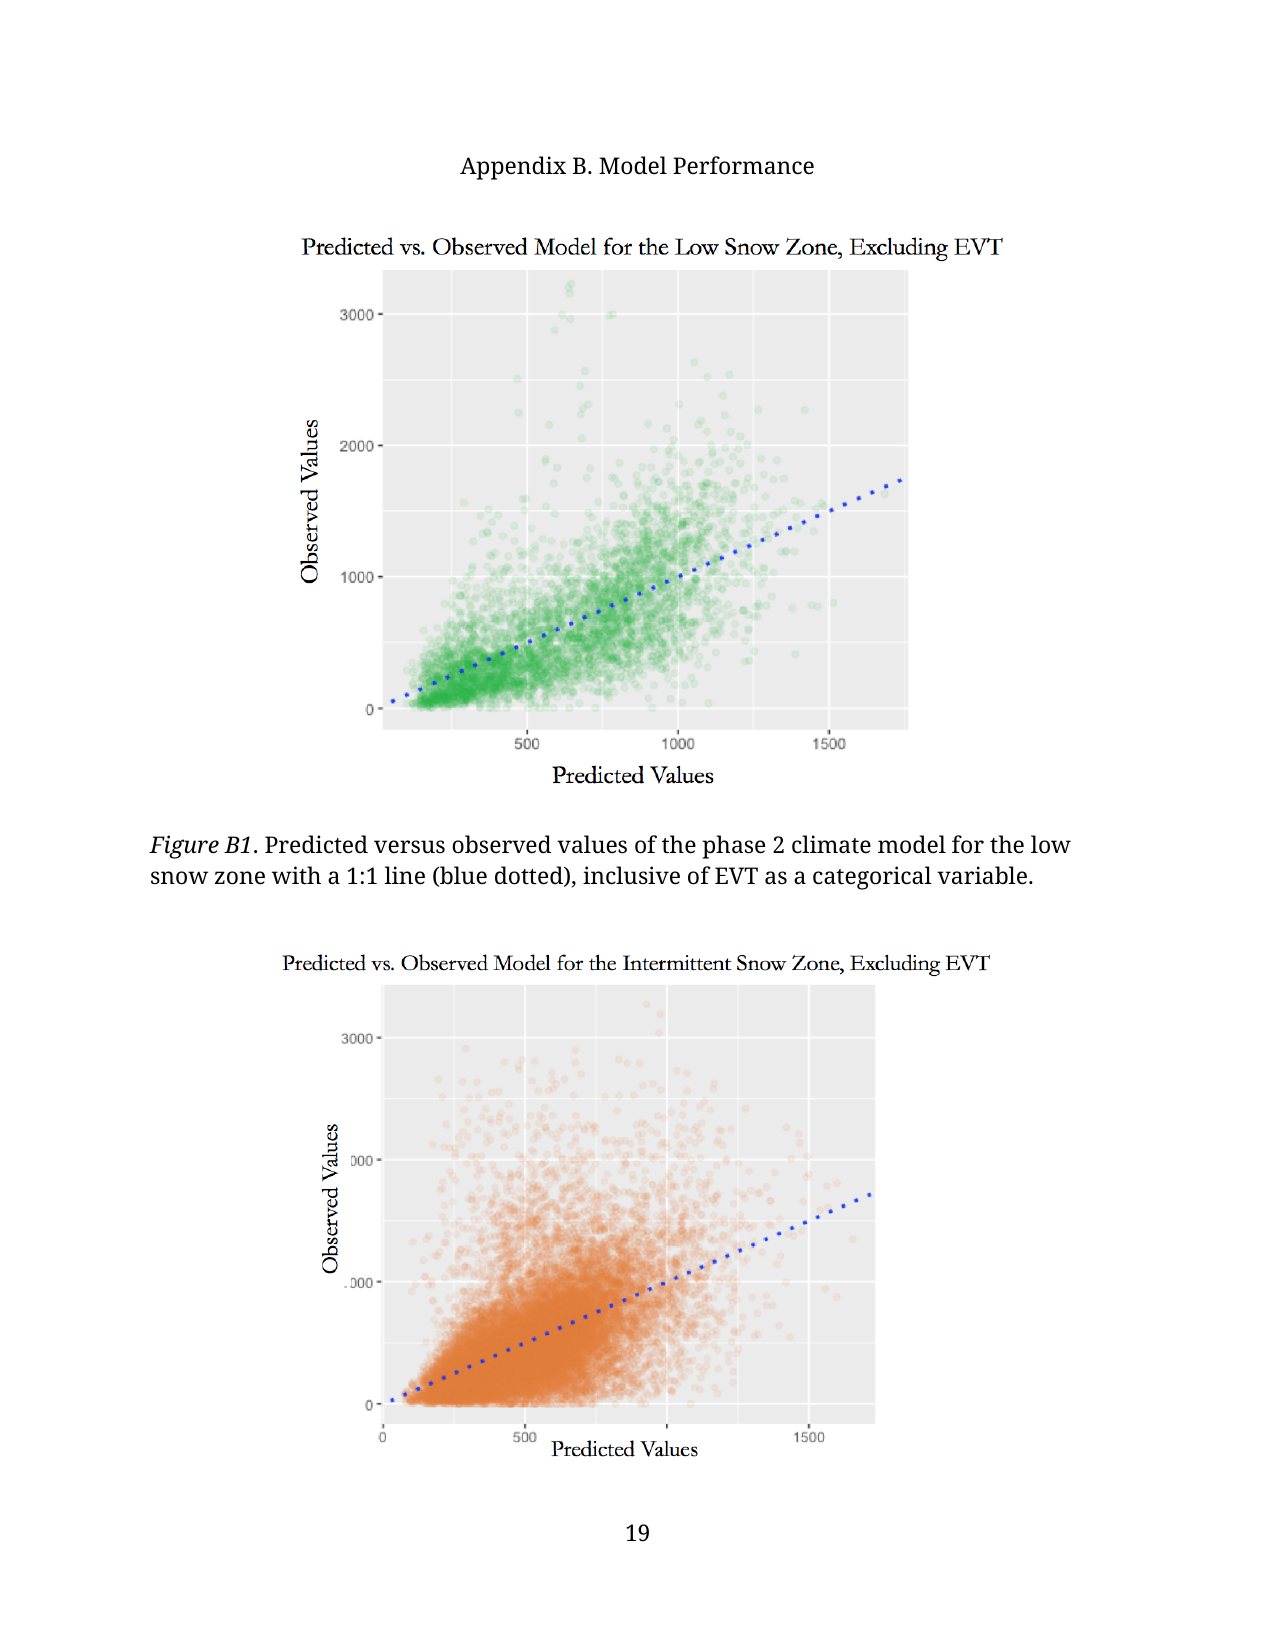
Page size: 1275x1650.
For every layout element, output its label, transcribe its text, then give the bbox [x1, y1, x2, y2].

text Figure B1. Predicted versus observed values of the phase 2 climate model for the low snow zone with a 1:1 line (blue dotted), inclusive of EVT as a categorical variable. [150, 829, 1125, 891]
picture [262, 912, 1013, 1495]
picture [262, 212, 1013, 808]
text Appendix B. Model Performance [150, 150, 1125, 181]
